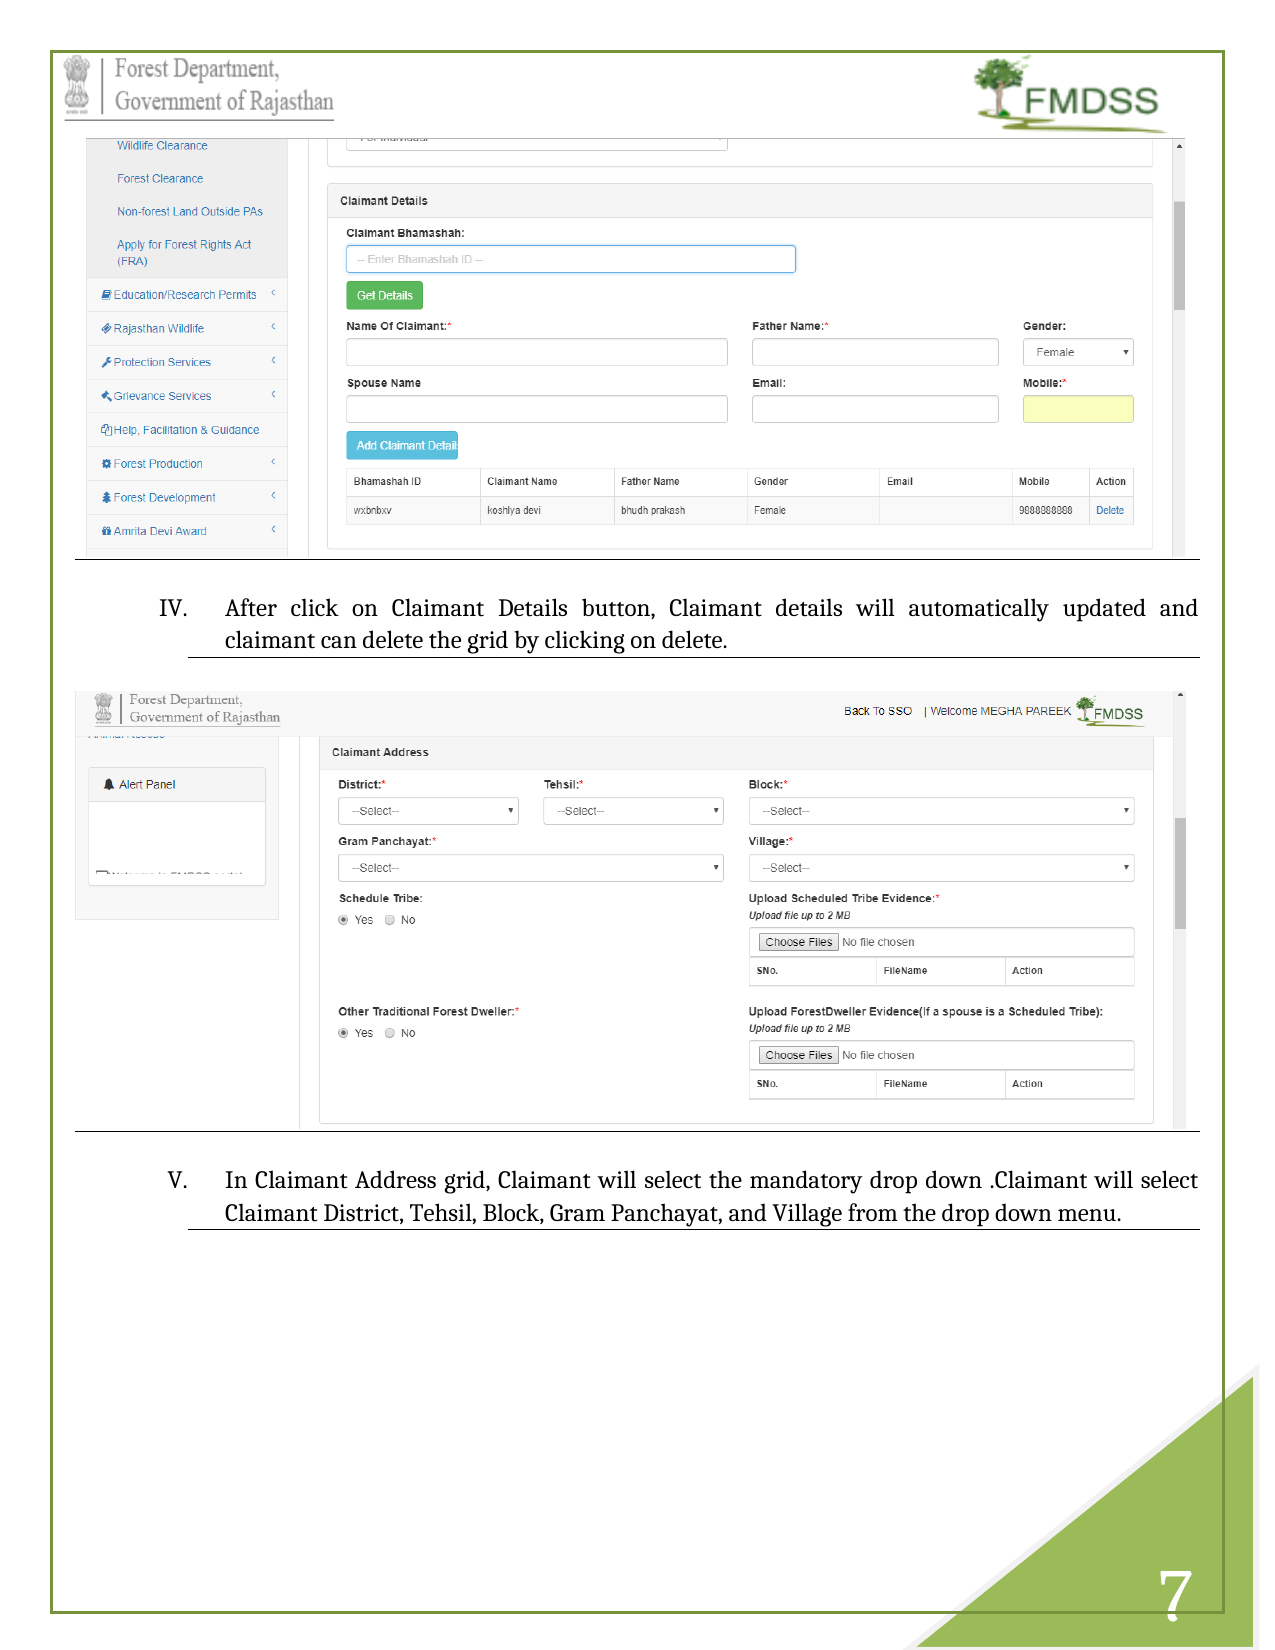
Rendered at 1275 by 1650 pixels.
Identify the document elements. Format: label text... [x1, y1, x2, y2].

picture [55, 53, 351, 121]
picture [86, 53, 1186, 557]
picture [75, 691, 1187, 1129]
list In Claimant Address grid, Claimant will select the mandatory drop down .Claimant will select Claimant District, Tehsil, Block, Gram Panchayat, and Village from the drop down menu. [187, 1166, 1200, 1230]
list After click on Claimant Details button, Claimant details will automatically updated and claimant can delete the grid by clicking on delete. [187, 593, 1200, 658]
